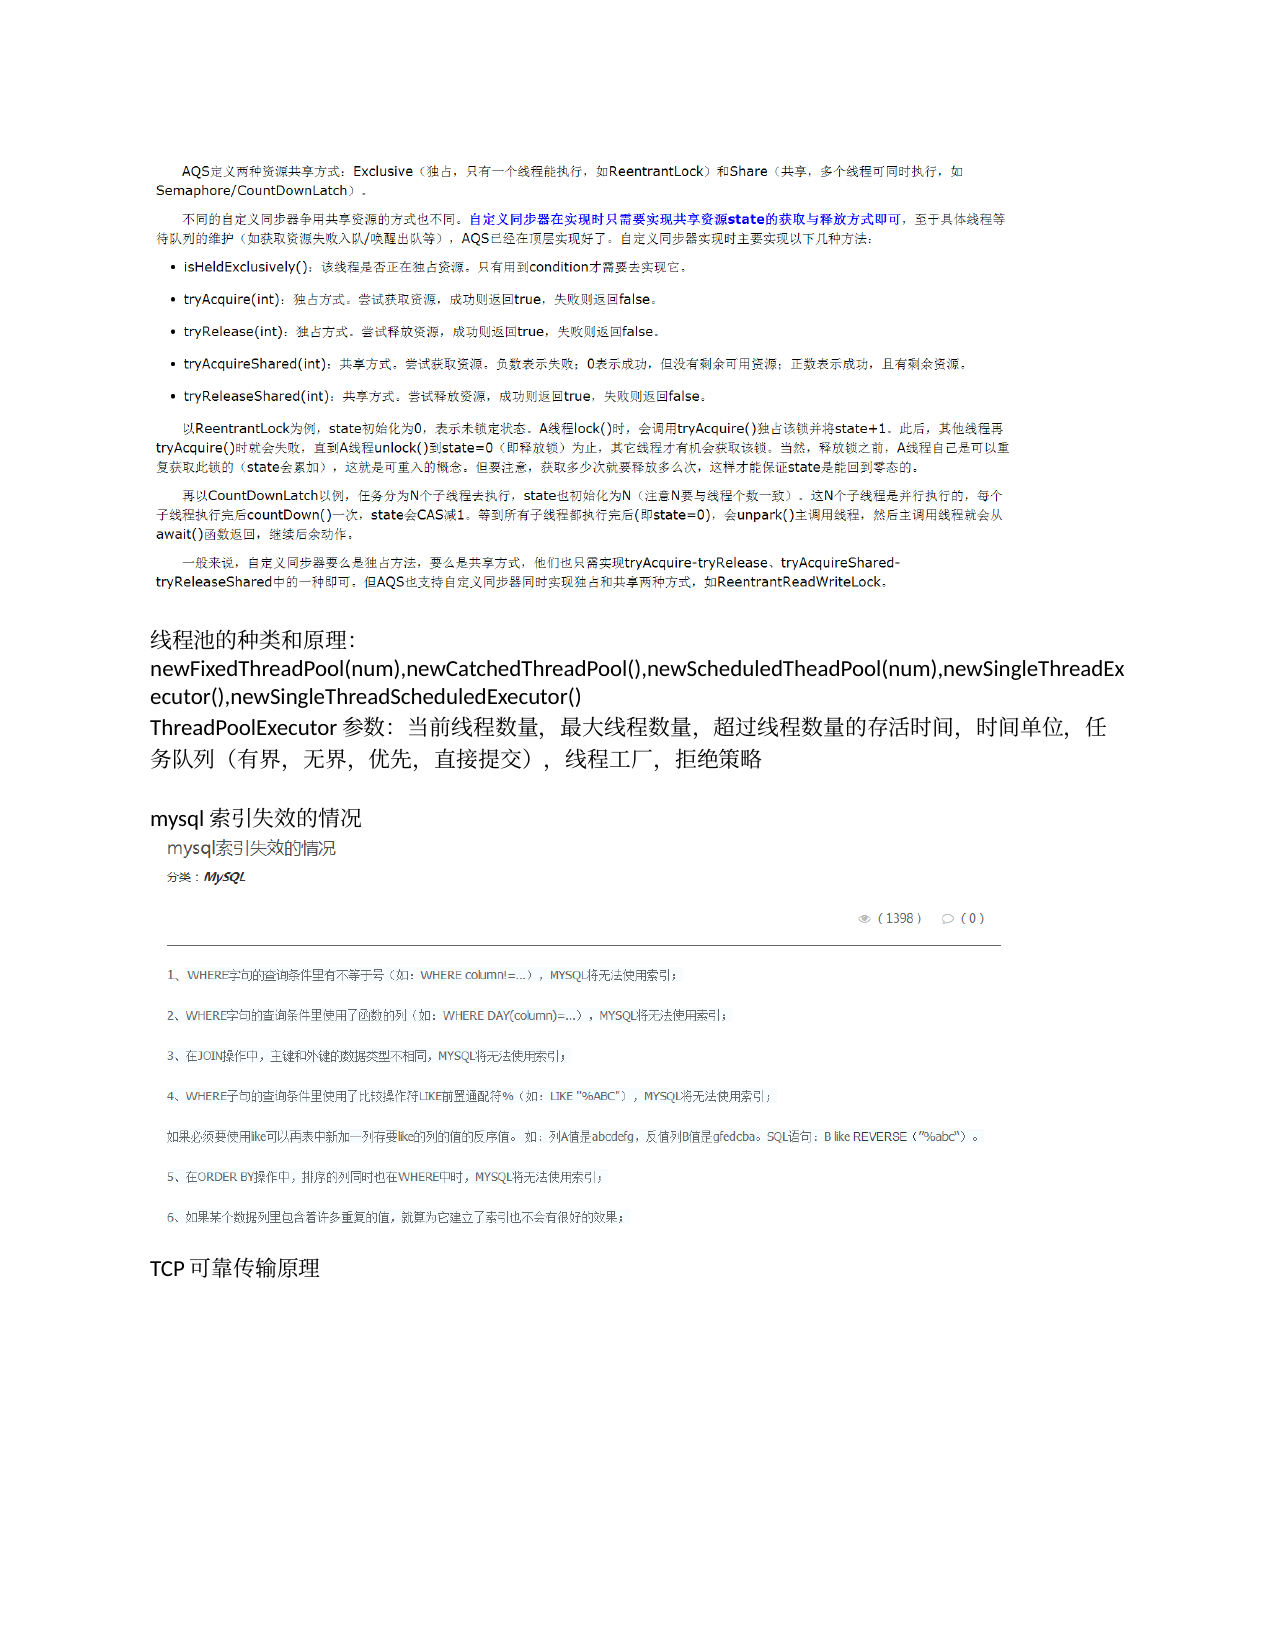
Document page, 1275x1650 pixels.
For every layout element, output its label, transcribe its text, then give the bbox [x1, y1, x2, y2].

text ThreadPoolExecutor参数：当前线程数量，最大线程数量，超过线程数量的存活时间，时间单位，任务队列（有界，无界，优先，直接提交），线程工厂，拒绝策略 [150, 710, 1125, 773]
text mysql索引失效的情况 [150, 801, 1125, 833]
text TCP可靠传输原理 [150, 1251, 1125, 1283]
picture [150, 832, 1014, 1252]
picture [150, 150, 1014, 595]
text 线程池的种类和原理：newFixedThreadPool(num),newCatchedThreadPool(),newScheduledTheadPool(num),newSingleThreadExecutor(),newSingleThreadScheduledExecutor() [150, 623, 1125, 710]
